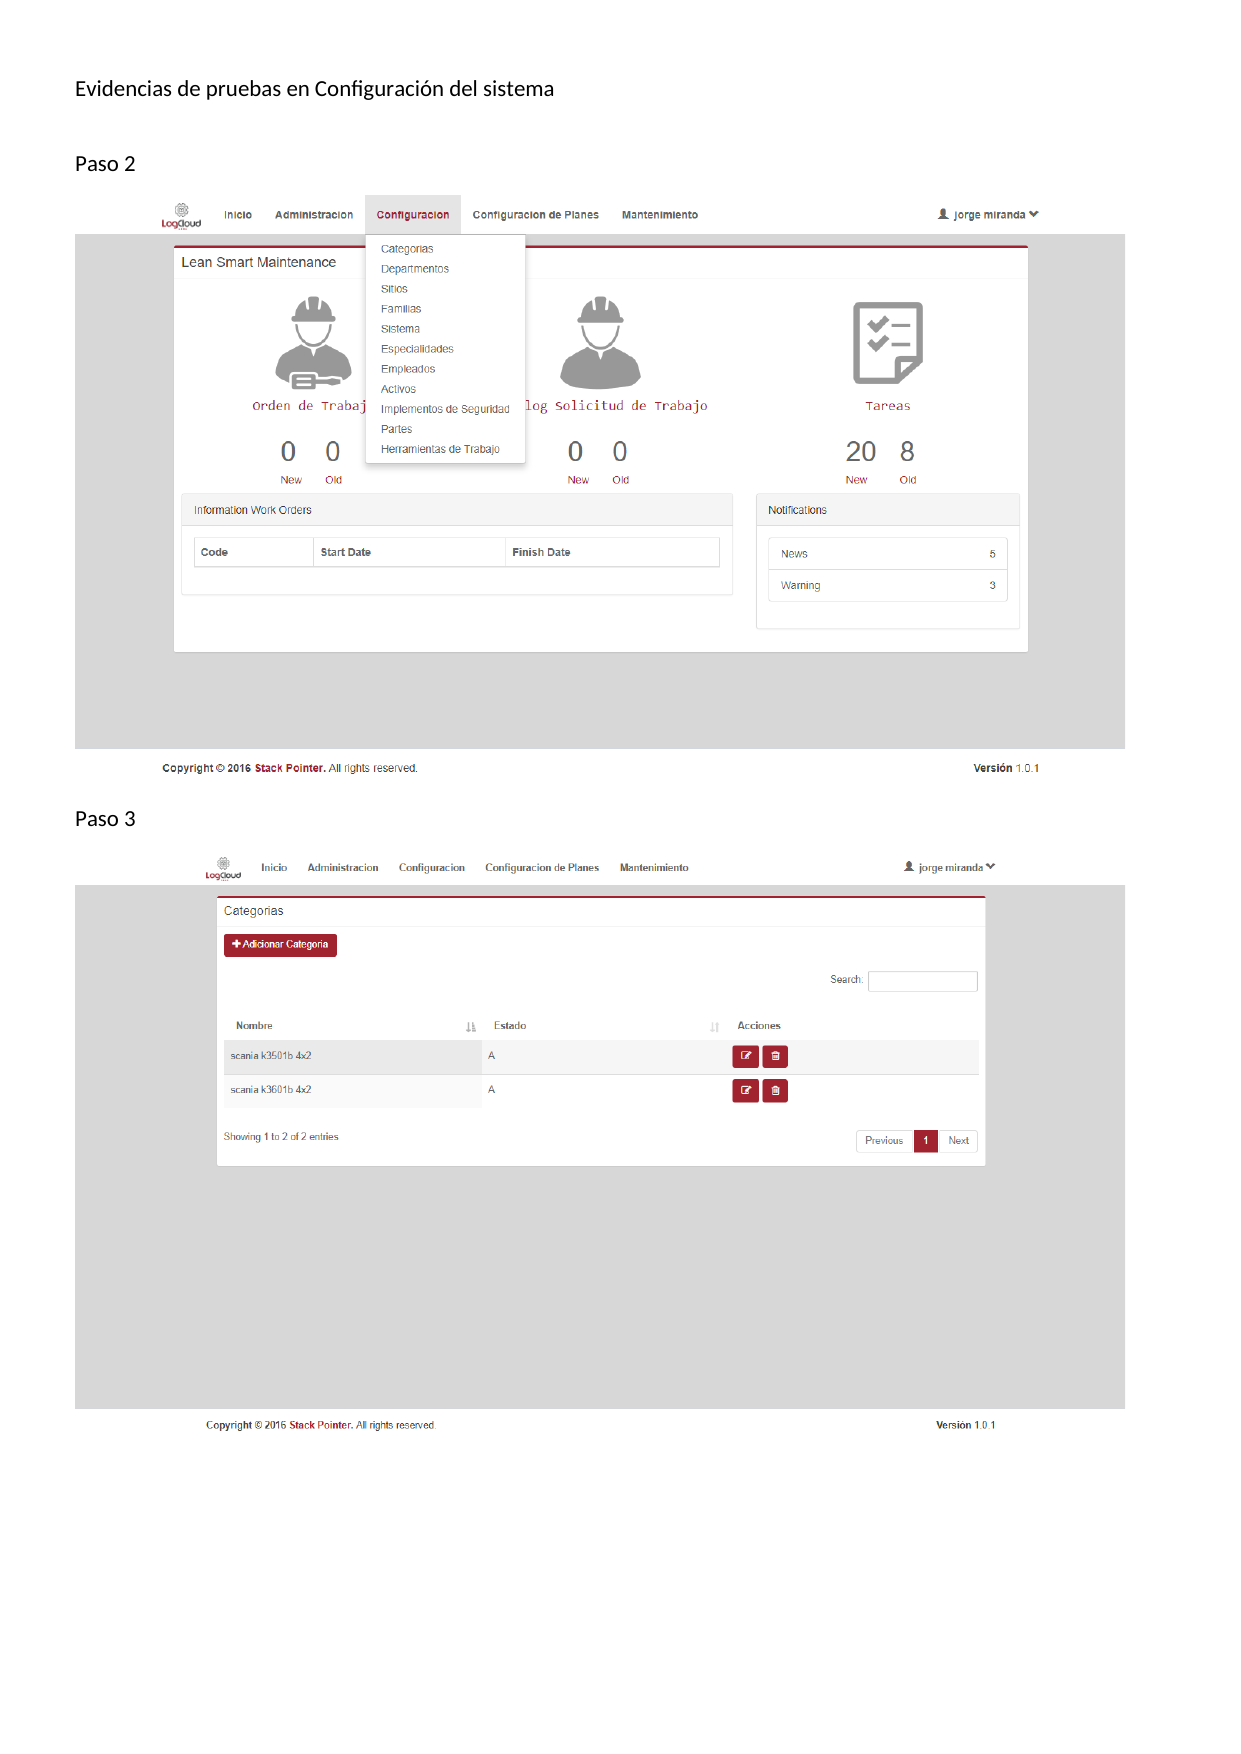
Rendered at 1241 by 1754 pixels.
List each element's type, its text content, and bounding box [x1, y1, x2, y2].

text Paso 3 [75, 804, 1165, 832]
text Paso 2 [75, 149, 1165, 177]
picture [75, 850, 1125, 1442]
picture [75, 195, 1125, 786]
